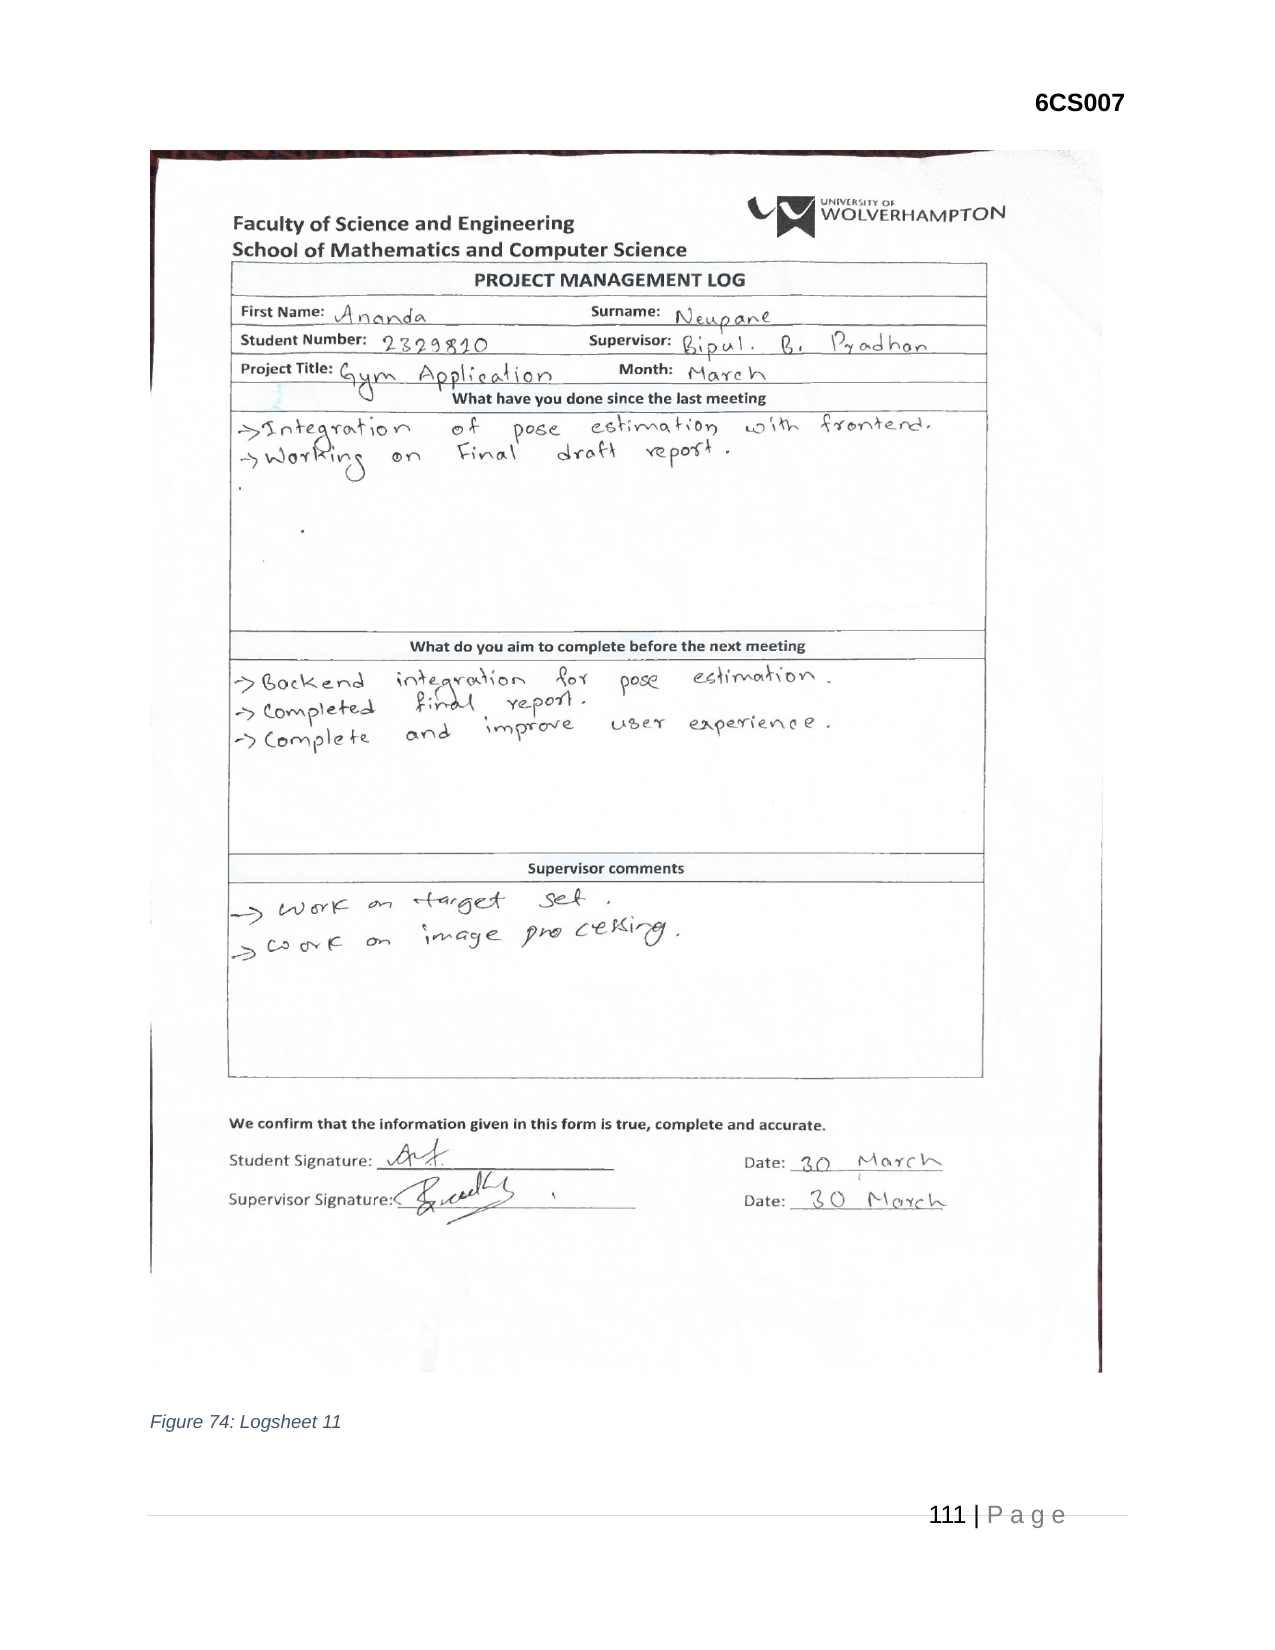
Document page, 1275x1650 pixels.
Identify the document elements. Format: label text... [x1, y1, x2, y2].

text Figure : Logsheet 11 [150, 1411, 1125, 1433]
picture [150, 150, 1103, 1373]
